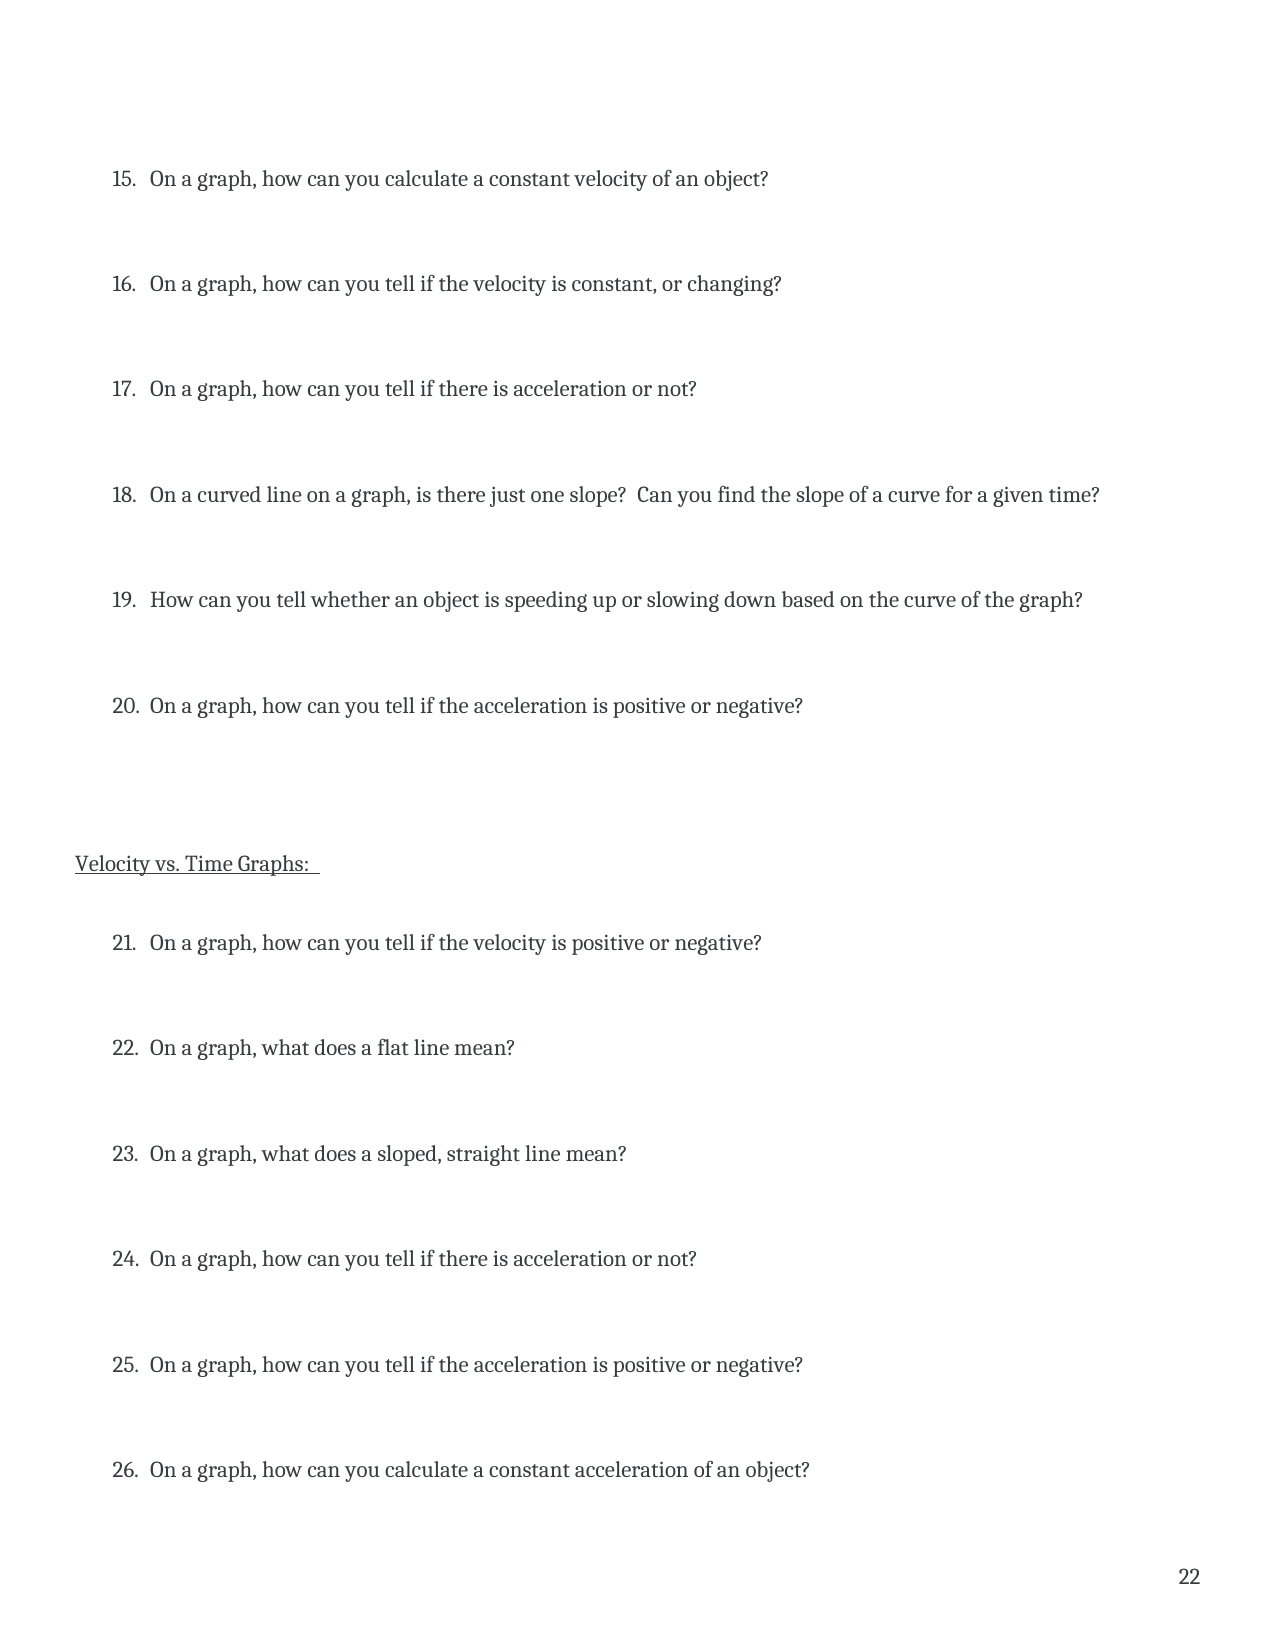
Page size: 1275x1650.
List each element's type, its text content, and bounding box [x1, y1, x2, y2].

list On a graph, how can you tell if there is acceleration or not? [112, 376, 1200, 403]
list On a curved line on a graph, is there just one slope? Can you find the slope of a curve for a given time? [112, 482, 1200, 508]
list On a graph, how can you tell if the acceleration is positive or negative? [112, 692, 1200, 719]
list On a graph, how can you calculate a constant velocity of an object? [112, 165, 1200, 192]
list On a graph, what does a sloped, straight line mean? [112, 1141, 1200, 1167]
list On a graph, how can you tell if the velocity is positive or negative? [112, 930, 1200, 956]
list How can you tell whether an object is speeding up or slowing down based on the curve of the graph? [112, 587, 1200, 613]
list On a graph, what does a flat line mean? [112, 1035, 1200, 1061]
list On a graph, how can you calculate a constant acceleration of an object? [112, 1457, 1200, 1483]
list On a graph, how can you tell if the acceleration is positive or negative? [112, 1351, 1200, 1378]
list On a graph, how can you tell if the velocity is constant, or changing? [112, 271, 1200, 297]
text Velocity vs. Time Graphs: [75, 851, 1200, 877]
list On a graph, how can you tell if there is acceleration or not? [112, 1246, 1200, 1272]
